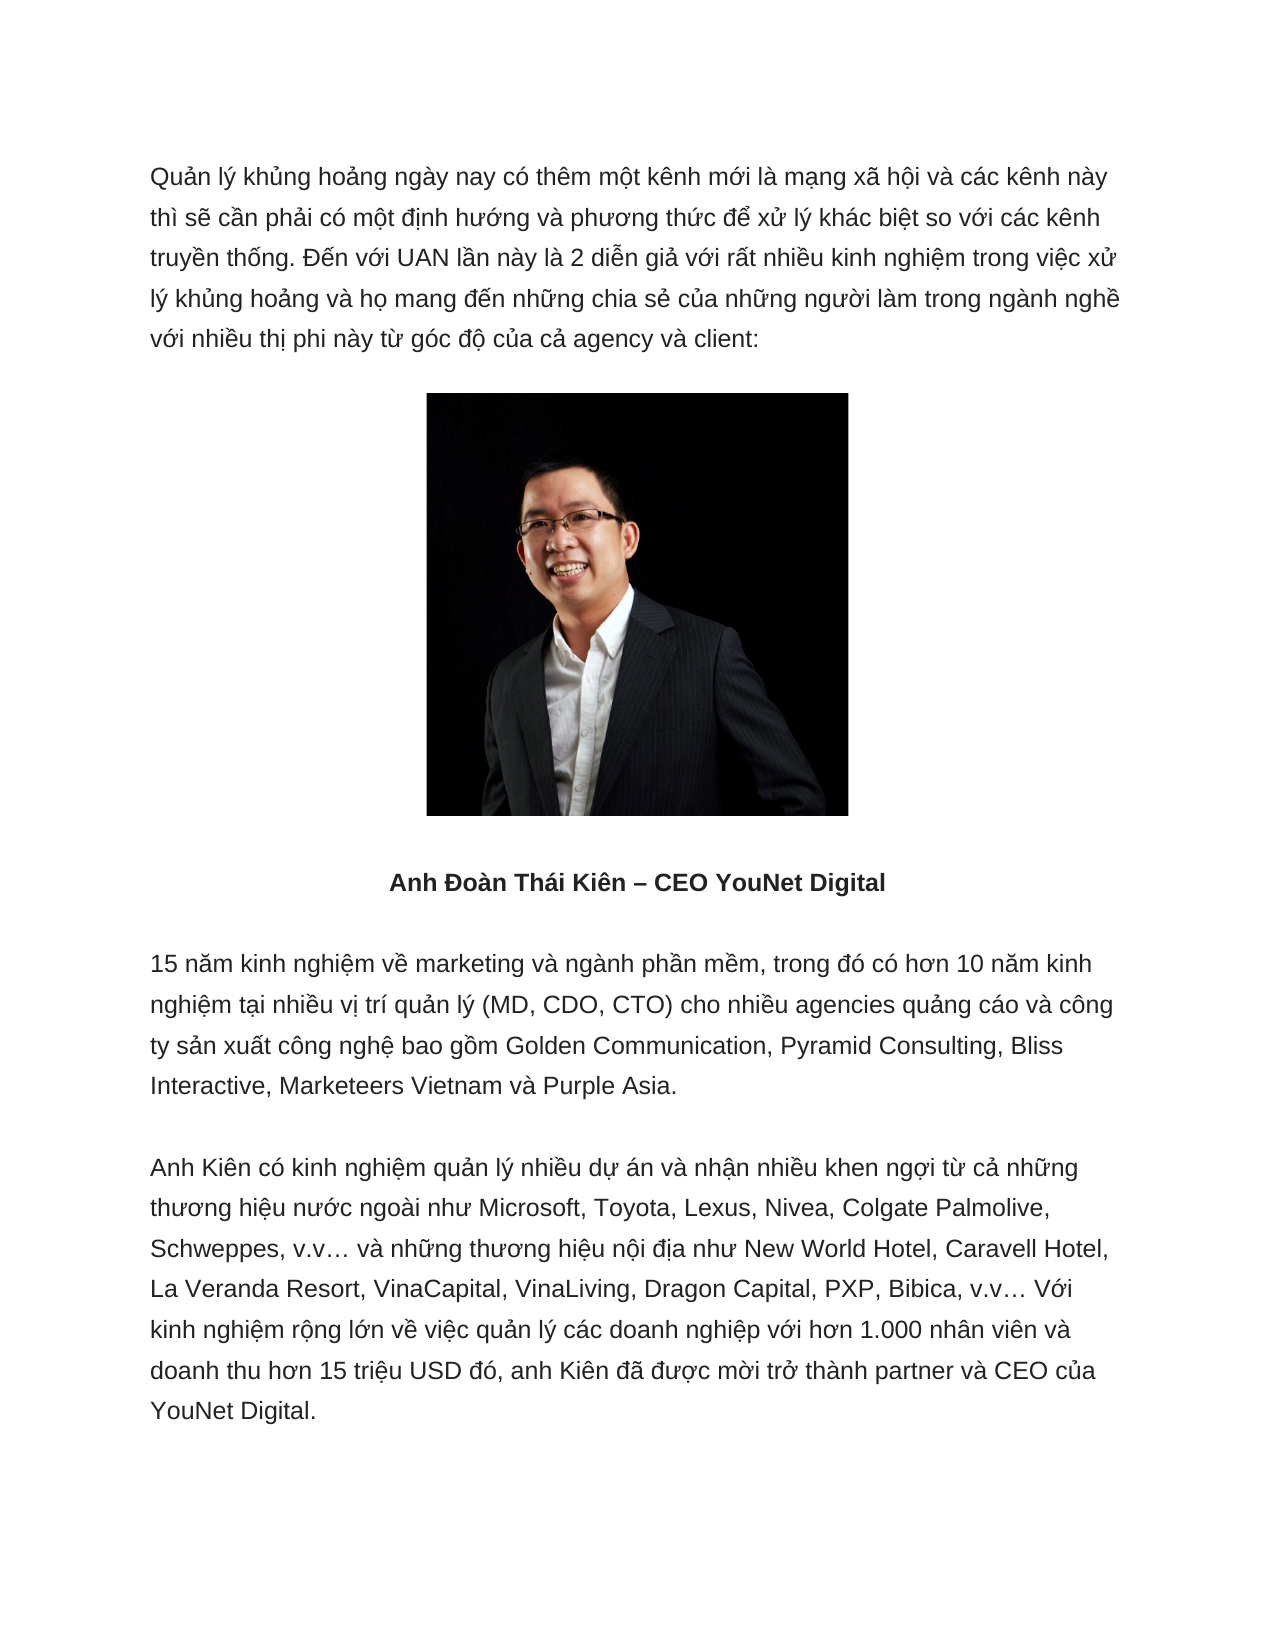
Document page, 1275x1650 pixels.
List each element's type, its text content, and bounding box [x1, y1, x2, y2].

text Quản lý khủng hoảng ngày nay có thêm một kênh mới là mạng xã hội và các kênh này thì sẽ cần phải có một định hướng và phương thức để xử lý khác biệt so với các kênh truyền thống. Đến với UAN lần này là 2 diễn giả với rất nhiều kinh nghiệm trong việc xử lý khủng hoảng và họ mang đến những chia sẻ của những người làm trong ngành nghề với nhiều thị phi này từ góc độ của cả agency và client: [150, 150, 1125, 353]
text Anh Kiên có kinh nghiệm quản lý nhiều dự án và nhận nhiều khen ngợi từ cả những thương hiệu nước ngoài như Microsoft, Toyota, Lexus, Nivea, Colgate Palmolive, Schweppes, v.v… và những thương hiệu nội địa như New World Hotel, Caravell Hotel, La Veranda Resort, VinaCapital, VinaLiving, Dragon Capital, PXP, Bibica, v.v… Với kinh nghiệm rộng lớn về việc quản lý các doanh nghiệp với hơn 1.000 nhân viên và doanh thu hơn 15 triệu USD đó, anh Kiên đã được mời trở thành partner và CEO của YouNet Digital. [150, 1141, 1125, 1425]
text Anh Đoàn Thái Kiên – CEO YouNet Digital [150, 856, 1125, 897]
text 15 năm kinh nghiệm về marketing và ngành phần mềm, trong đó có hơn 10 năm kinh nghiệm tại nhiều vị trí quản lý (MD, CDO, CTO) cho nhiều agencies quảng cáo và công ty sản xuất công nghệ bao gồm Golden Communication, Pyramid Consulting, Bliss Interactive, Marketeers Vietnam và Purple Asia. [150, 937, 1125, 1100]
picture [426, 393, 849, 816]
